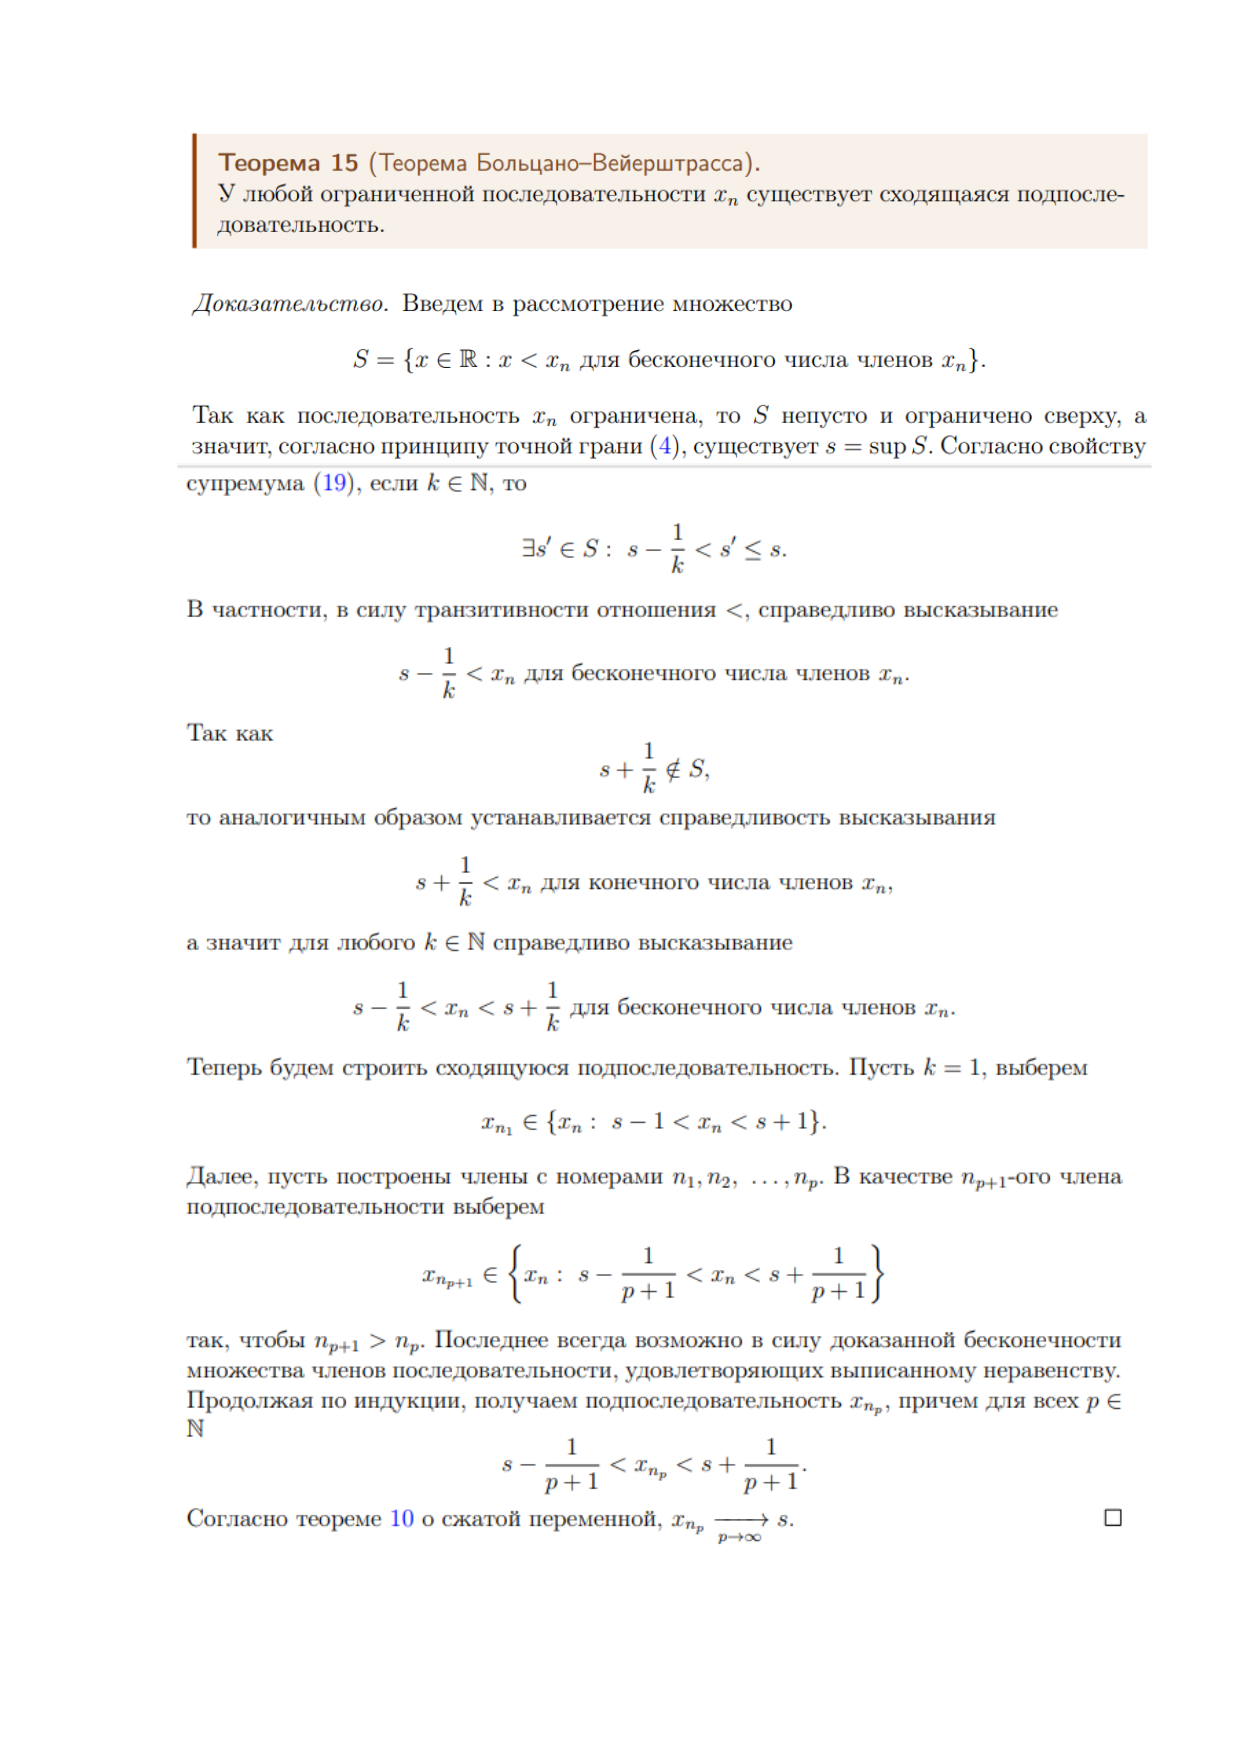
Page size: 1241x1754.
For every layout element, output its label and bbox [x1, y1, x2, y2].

picture [177, 118, 1152, 1551]
